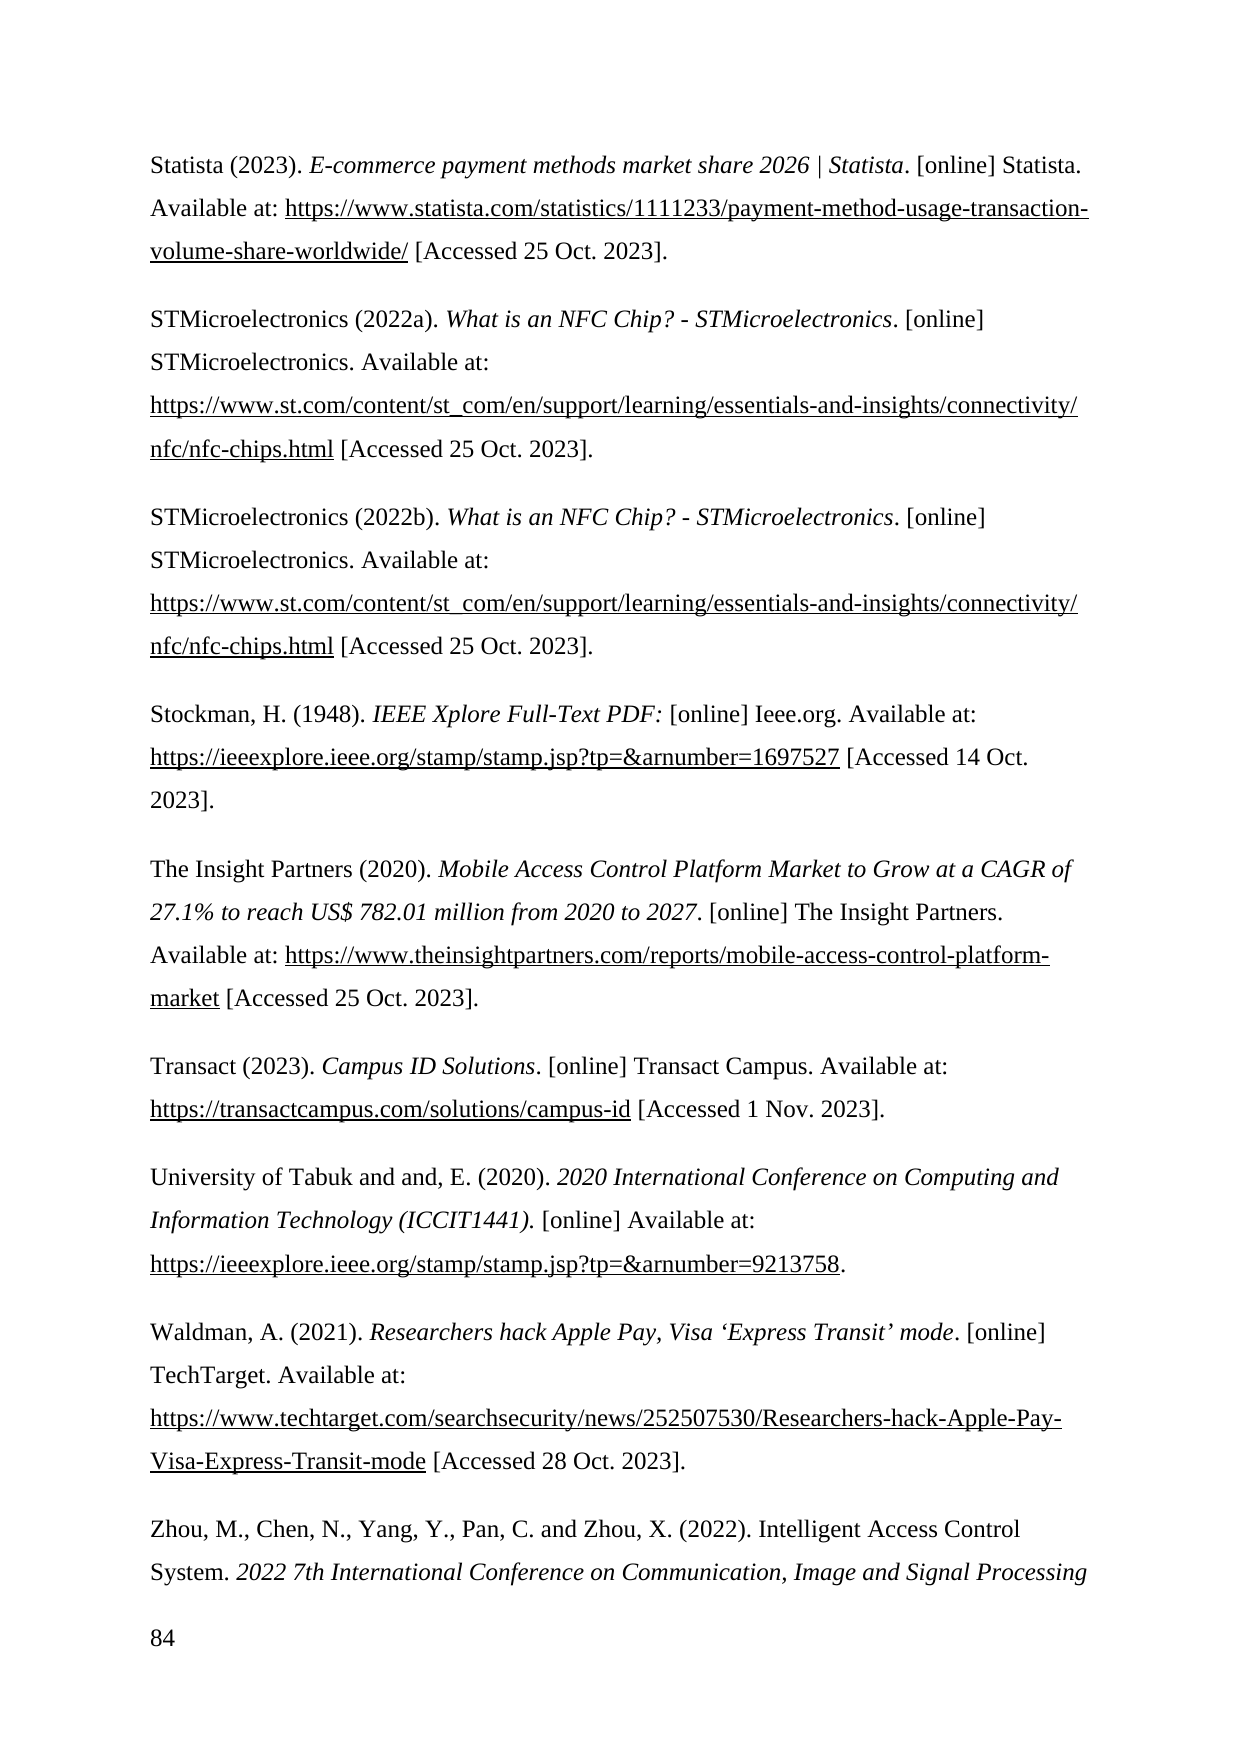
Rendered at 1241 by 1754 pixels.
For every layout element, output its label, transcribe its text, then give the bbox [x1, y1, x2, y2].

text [150, 1514, 1090, 1586]
text Waldman, A. (2021). Researchers hack Apple Pay, Visa ‘Express Transit’ mode. [online] TechTarget. Available at: https://www.techtarget.com/searchsecurity/news/252507530/Researchers-hack-Apple-Pay-Visa-Express-Transit-mode [Accessed 28 Oct. 2023]. [150, 1317, 1090, 1475]
text STMicroelectronics (2022b). What is an NFC Chip? - STMicroelectronics. [online] STMicroelectronics. Available at: https://www.st.com/content/st_com/en/support/learning/essentials-and-insights/connectivity/nfc/nfc-chips.html [Accessed 25 Oct. 2023]. [150, 502, 1090, 660]
text STMicroelectronics (2022a). What is an NFC Chip? - STMicroelectronics. [online] STMicroelectronics. Available at: https://www.st.com/content/st_com/en/support/learning/essentials-and-insights/connectivity/nfc/nfc-chips.html [Accessed 25 Oct. 2023]. [150, 304, 1090, 462]
text The Insight Partners (2020). Mobile Access Control Platform Market to Grow at a CAGR of 27.1% to reach US$ 782.01 million from 2020 to 2027. [online] The Insight Partners. Available at: https://www.theinsightpartners.com/reports/mobile-access-control-platform-market [Accessed 25 Oct. 2023]. [150, 854, 1090, 1012]
text Statista (2023). E-commerce payment methods market share 2026 | Statista. [online] Statista. Available at: https://www.statista.com/statistics/1111233/payment-method-usage-transaction-volume-share-worldwide/ [Accessed 25 Oct. 2023]. [150, 150, 1090, 265]
text Transact (2023). Campus ID Solutions. [online] Transact Campus. Available at: https://transactcampus.com/solutions/campus-id [Accessed 1 Nov. 2023]. [150, 1051, 1090, 1123]
text University of Tabuk and and, E. (2020). 2020 International Conference on Computing and Information Technology (ICCIT1441). [online] Available at: https://ieeexplore.ieee.org/stamp/stamp.jsp?tp=&arnumber=9213758. [150, 1162, 1090, 1277]
text Stockman, H. (1948). IEEE Xplore Full-Text PDF: [online] Ieee.org. Available at: https://ieeexplore.ieee.org/stamp/stamp.jsp?tp=&arnumber=1697527 [Accessed 14 Oct. 2023]. [150, 699, 1090, 814]
